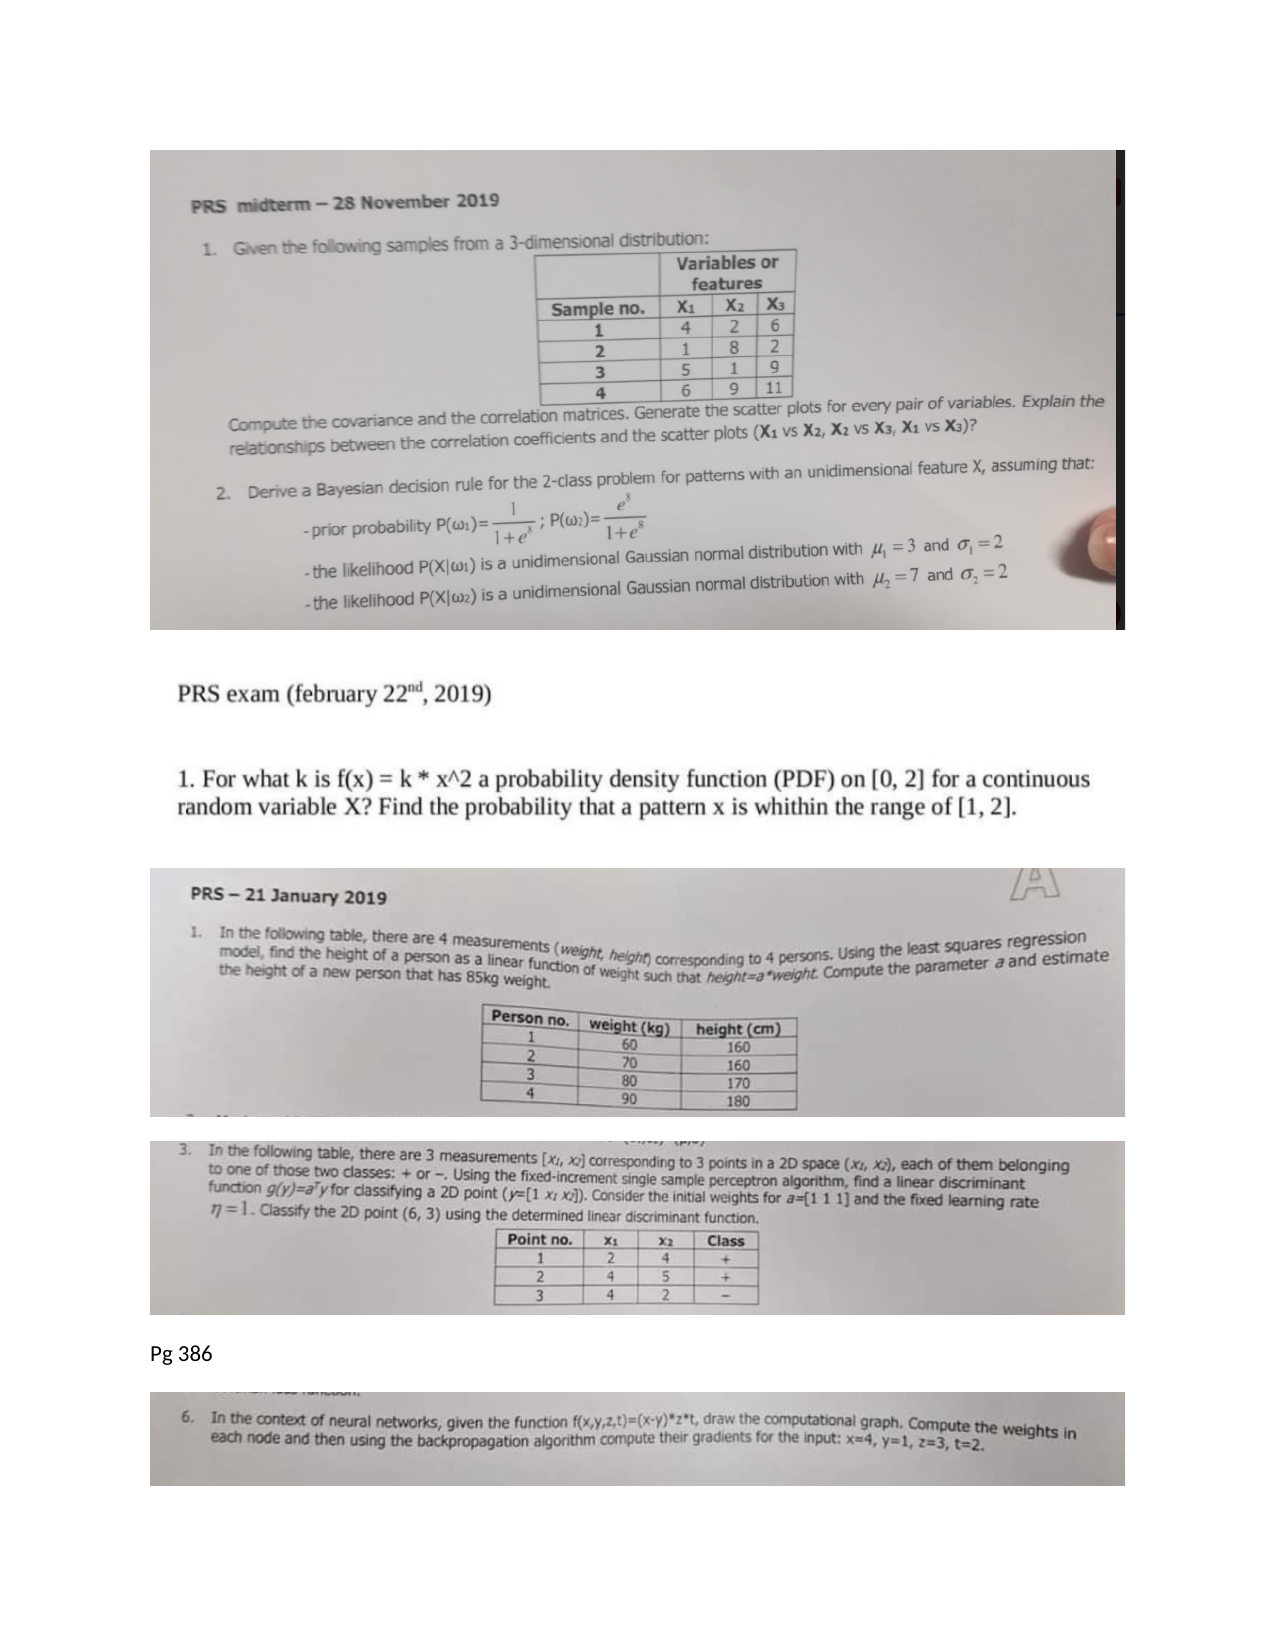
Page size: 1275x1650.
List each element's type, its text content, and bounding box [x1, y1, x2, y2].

picture [150, 654, 1125, 844]
picture [150, 150, 1125, 630]
text Pg 386 [150, 1339, 1125, 1368]
picture [150, 1392, 1125, 1486]
picture [150, 868, 1125, 1117]
picture [150, 1141, 1125, 1315]
